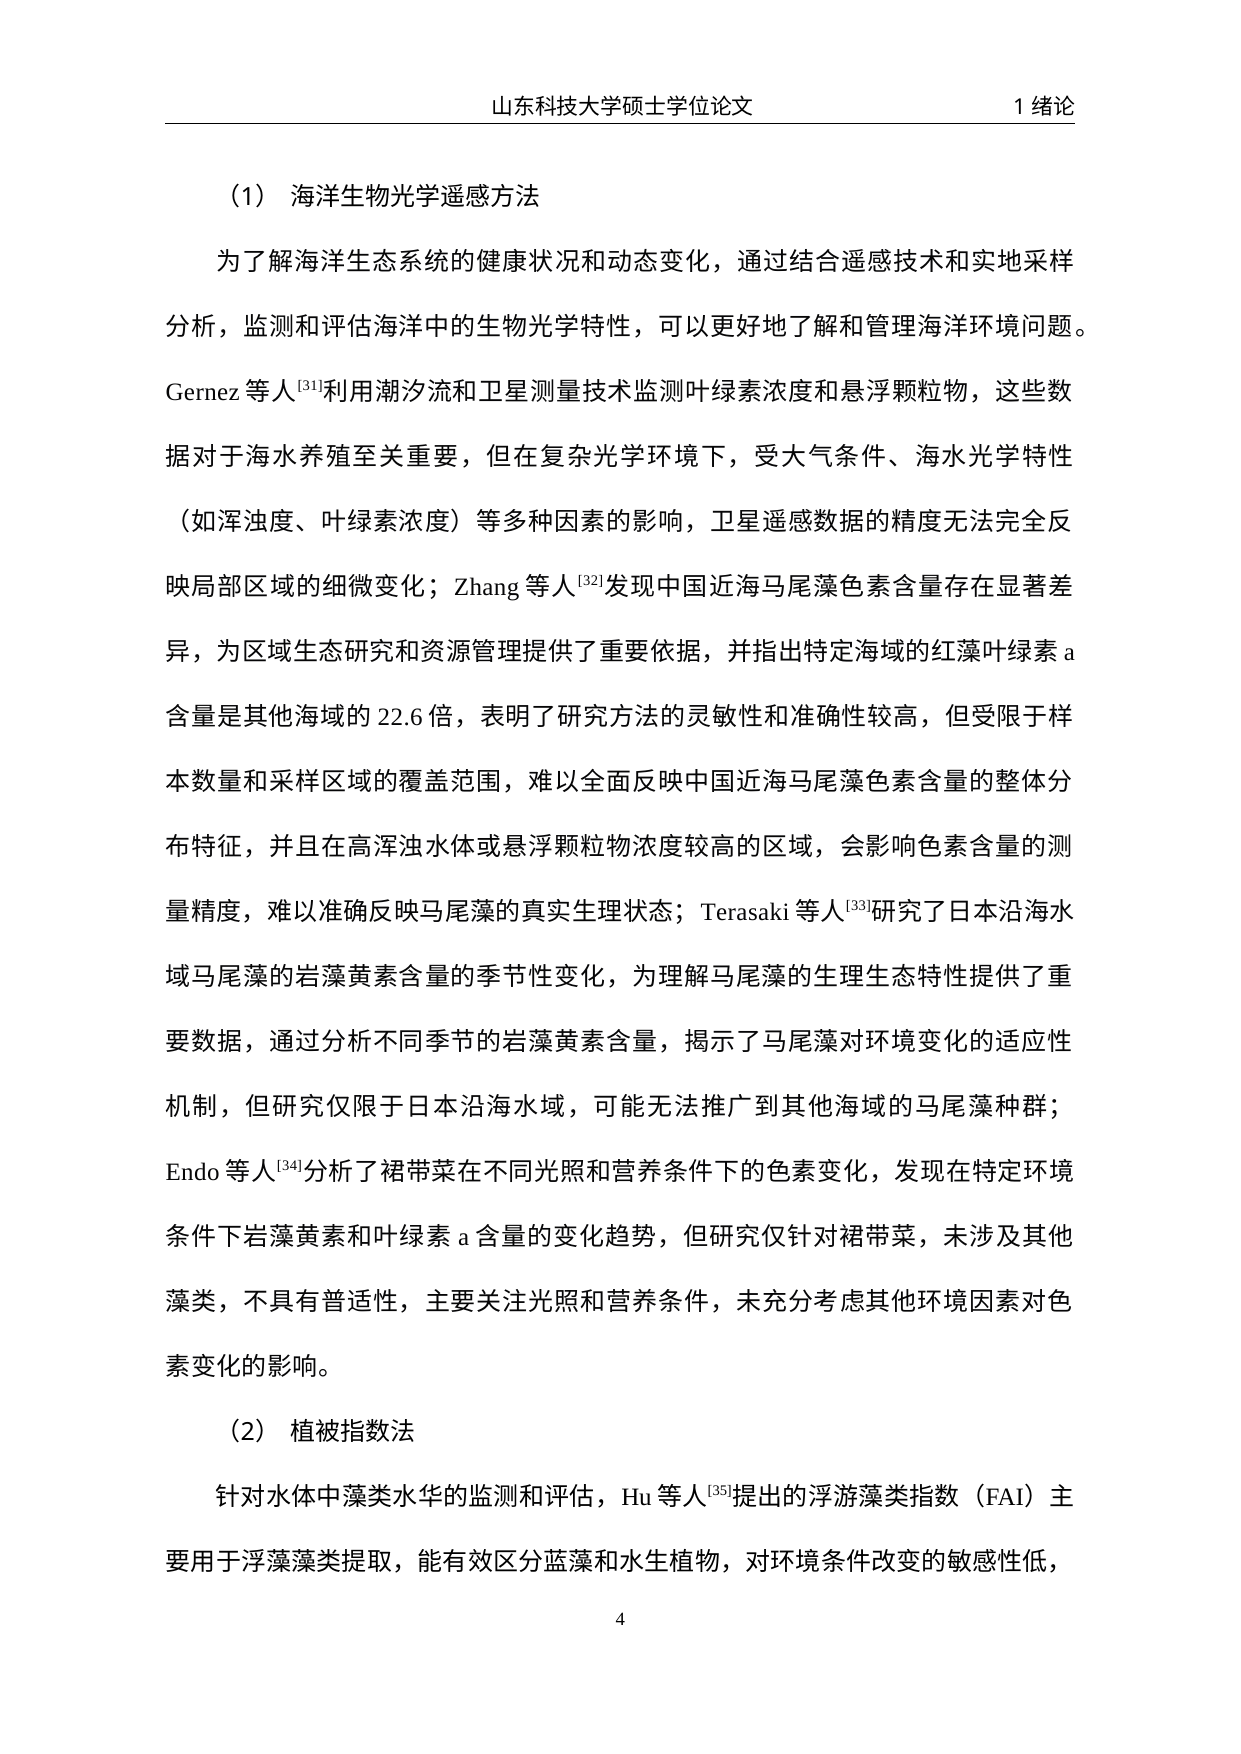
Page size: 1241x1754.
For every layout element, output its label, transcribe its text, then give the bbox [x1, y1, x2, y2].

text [165, 1462, 1075, 1592]
text 为了解海洋生态系统的健康状况和动态变化，通过结合遥感技术和实地采样分析，监测和评估海洋中的生物光学特性，可以更好地了解和管理海洋环境问题。Gernez等人[31]利用潮汐流和卫星测量技术监测叶绿素浓度和悬浮颗粒物，这些数据对于海水养殖至关重要，但在复杂光学环境下，受大气条件、海水光学特性（如浑浊度、叶绿素浓度）等多种因素的影响，卫星遥感数据的精度无法完全反映局部区域的细微变化；Zhang等人[32]发现中国近海马尾藻色素含量存在显著差异，为区域生态研究和资源管理提供了重要依据，并指出特定海域的红藻叶绿素a含量是其他海域的22.6倍，表明了研究方法的灵敏性和准确性较高，但受限于样本数量和采样区域的覆盖范围，难以全面反映中国近海马尾藻色素含量的整体分布特征，并且在高浑浊水体或悬浮颗粒物浓度较高的区域，会影响色素含量的测量精度，难以准确反映马尾藻的真实生理状态；Terasaki等人[33]研究了日本沿海水域马尾藻的岩藻黄素含量的季节性变化，为理解马尾藻的生理生态特性提供了重要数据，通过分析不同季节的岩藻黄素含量，揭示了马尾藻对环境变化的适应性机制，但研究仅限于日本沿海水域，可能无法推广到其他海域的马尾藻种群；Endo等人[34]分析了裙带菜在不同光照和营养条件下的色素变化，发现在特定环境条件下岩藻黄素和叶绿素a含量的变化趋势，但研究仅针对裙带菜，未涉及其他藻类，不具有普适性，主要关注光照和营养条件，未充分考虑其他环境因素对色素变化的影响。 [165, 227, 1075, 1397]
list 海洋生物光学遥感方法 [215, 162, 1075, 227]
list 植被指数法 [215, 1397, 1075, 1462]
